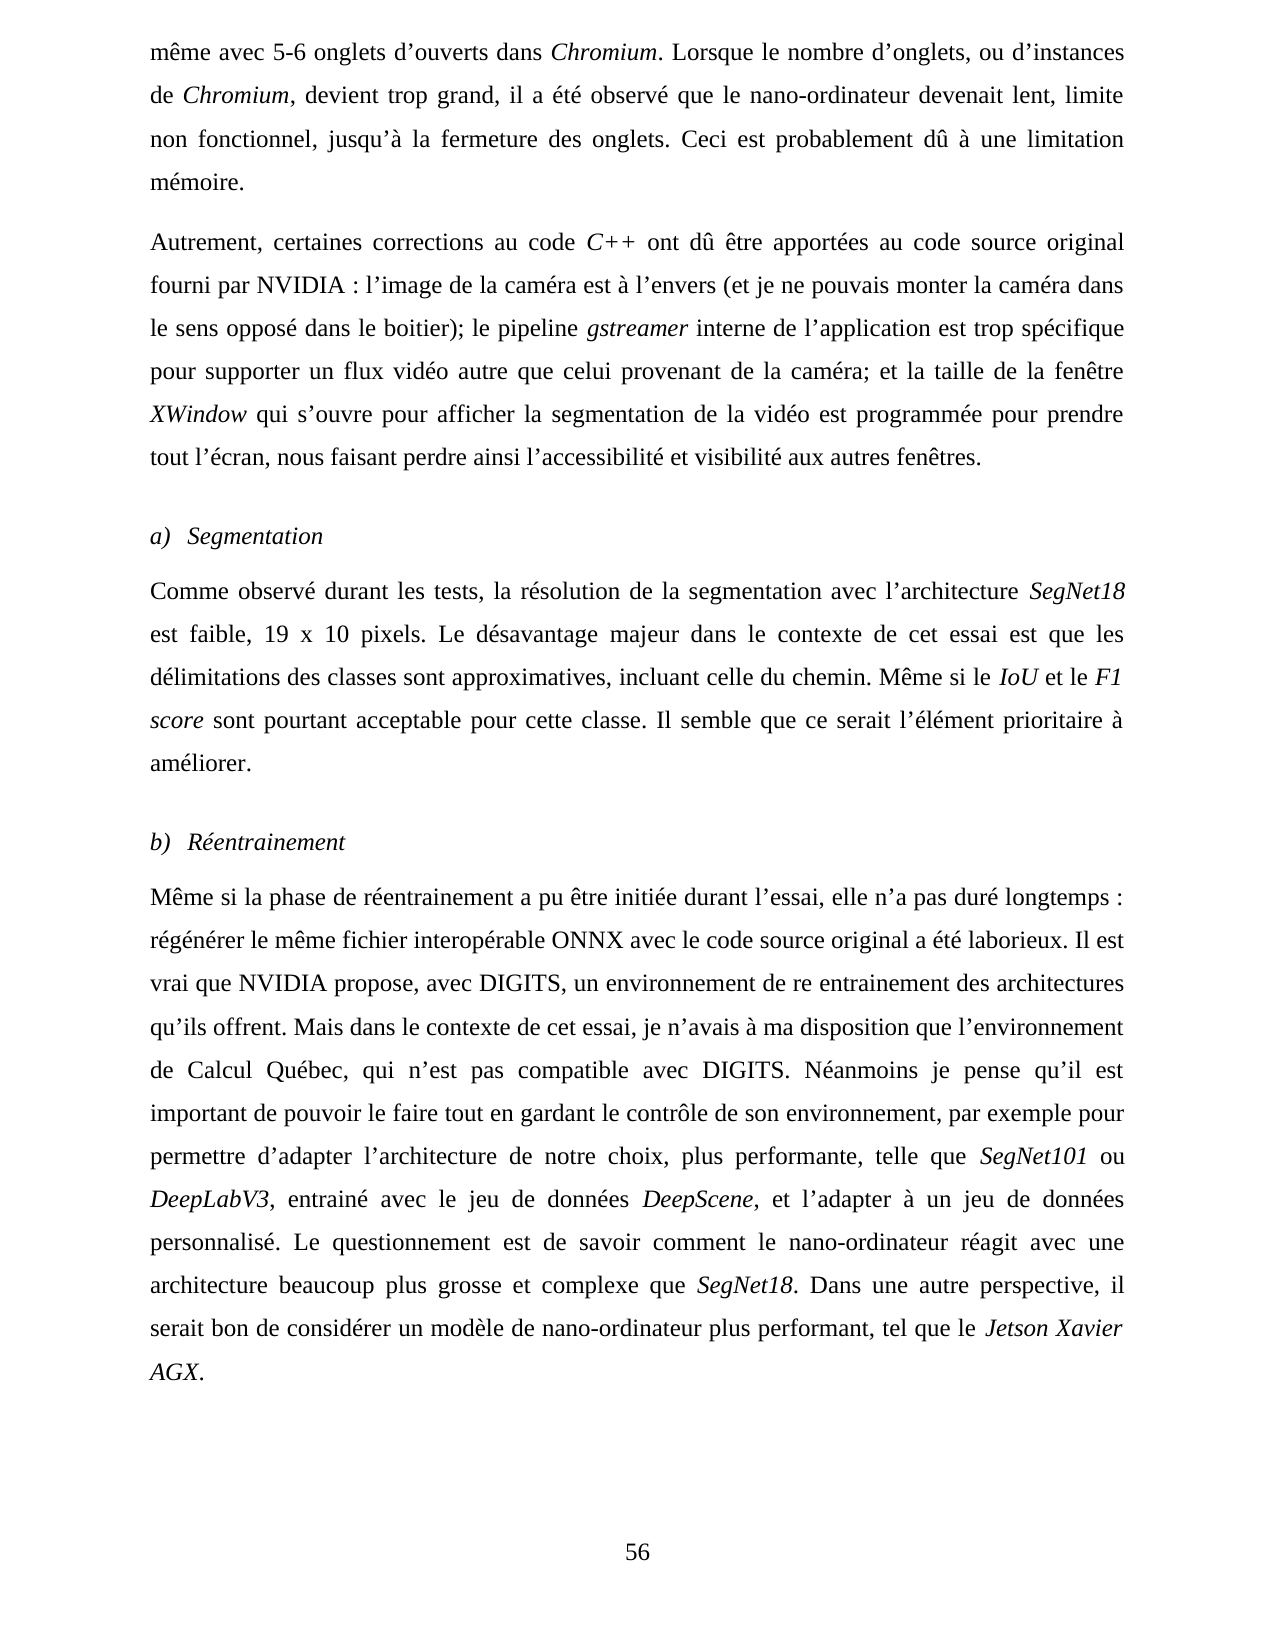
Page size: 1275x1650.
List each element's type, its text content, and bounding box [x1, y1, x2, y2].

list Segmentation [149, 521, 1125, 550]
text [150, 37, 1125, 196]
list Réentrainement [149, 827, 1125, 856]
text Comme observé durant les tests, la résolution de la segmentation avec l’architecture SegNet18 est faible, 19 x 10 pixels. Le désavantage majeur dans le contexte de cet essai est que les délimitations des classes sont approximatives, incluant celle du chemin. Même si le IoU et le F1 score sont pourtant acceptable pour cette classe. Il semble que ce serait l’élément prioritaire à améliorer. [150, 576, 1125, 777]
text Même si la phase de réentrainement a pu être initiée durant l’essai, elle n’a pas duré longtemps : régénérer le même fichier interopérable ONNX avec le code source original a été laborieux. Il est vrai que NVIDIA propose, avec DIGITS, un environnement de re entrainement des architectures qu’ils offrent. Mais dans le contexte de cet essai, je n’avais à ma disposition que l’environnement de Calcul Québec, qui n’est pas compatible avec DIGITS. Néanmoins je pense qu’il est important de pouvoir le faire tout en gardant le contrôle de son environnement, par exemple pour permettre d’adapter l’architecture de notre choix, plus performante, telle que SegNet101 ou DeepLabV3, entrainé avec le jeu de données DeepScene, et l’adapter à un jeu de données personnalisé. Le questionnement est de savoir comment le nano-ordinateur réagit avec une architecture beaucoup plus grosse et complexe que SegNet18. Dans une autre perspective, il serait bon de considérer un modèle de nano-ordinateur plus performant, tel que le Jetson Xavier AGX. [150, 882, 1125, 1385]
text Autrement, certaines corrections au code C++ ont dû être apportées au code source original fourni par NVIDIA : l’image de la caméra est à l’envers (et je ne pouvais monter la caméra dans le sens opposé dans le boitier); le pipeline gstreamer interne de l’application est trop spécifique pour supporter un flux vidéo autre que celui provenant de la caméra; et la taille de la fenêtre XWindow qui s’ouvre pour afficher la segmentation de la vidéo est programmée pour prendre tout l’écran, nous faisant perdre ainsi l’accessibilité et visibilité aux autres fenêtres. [150, 227, 1125, 471]
